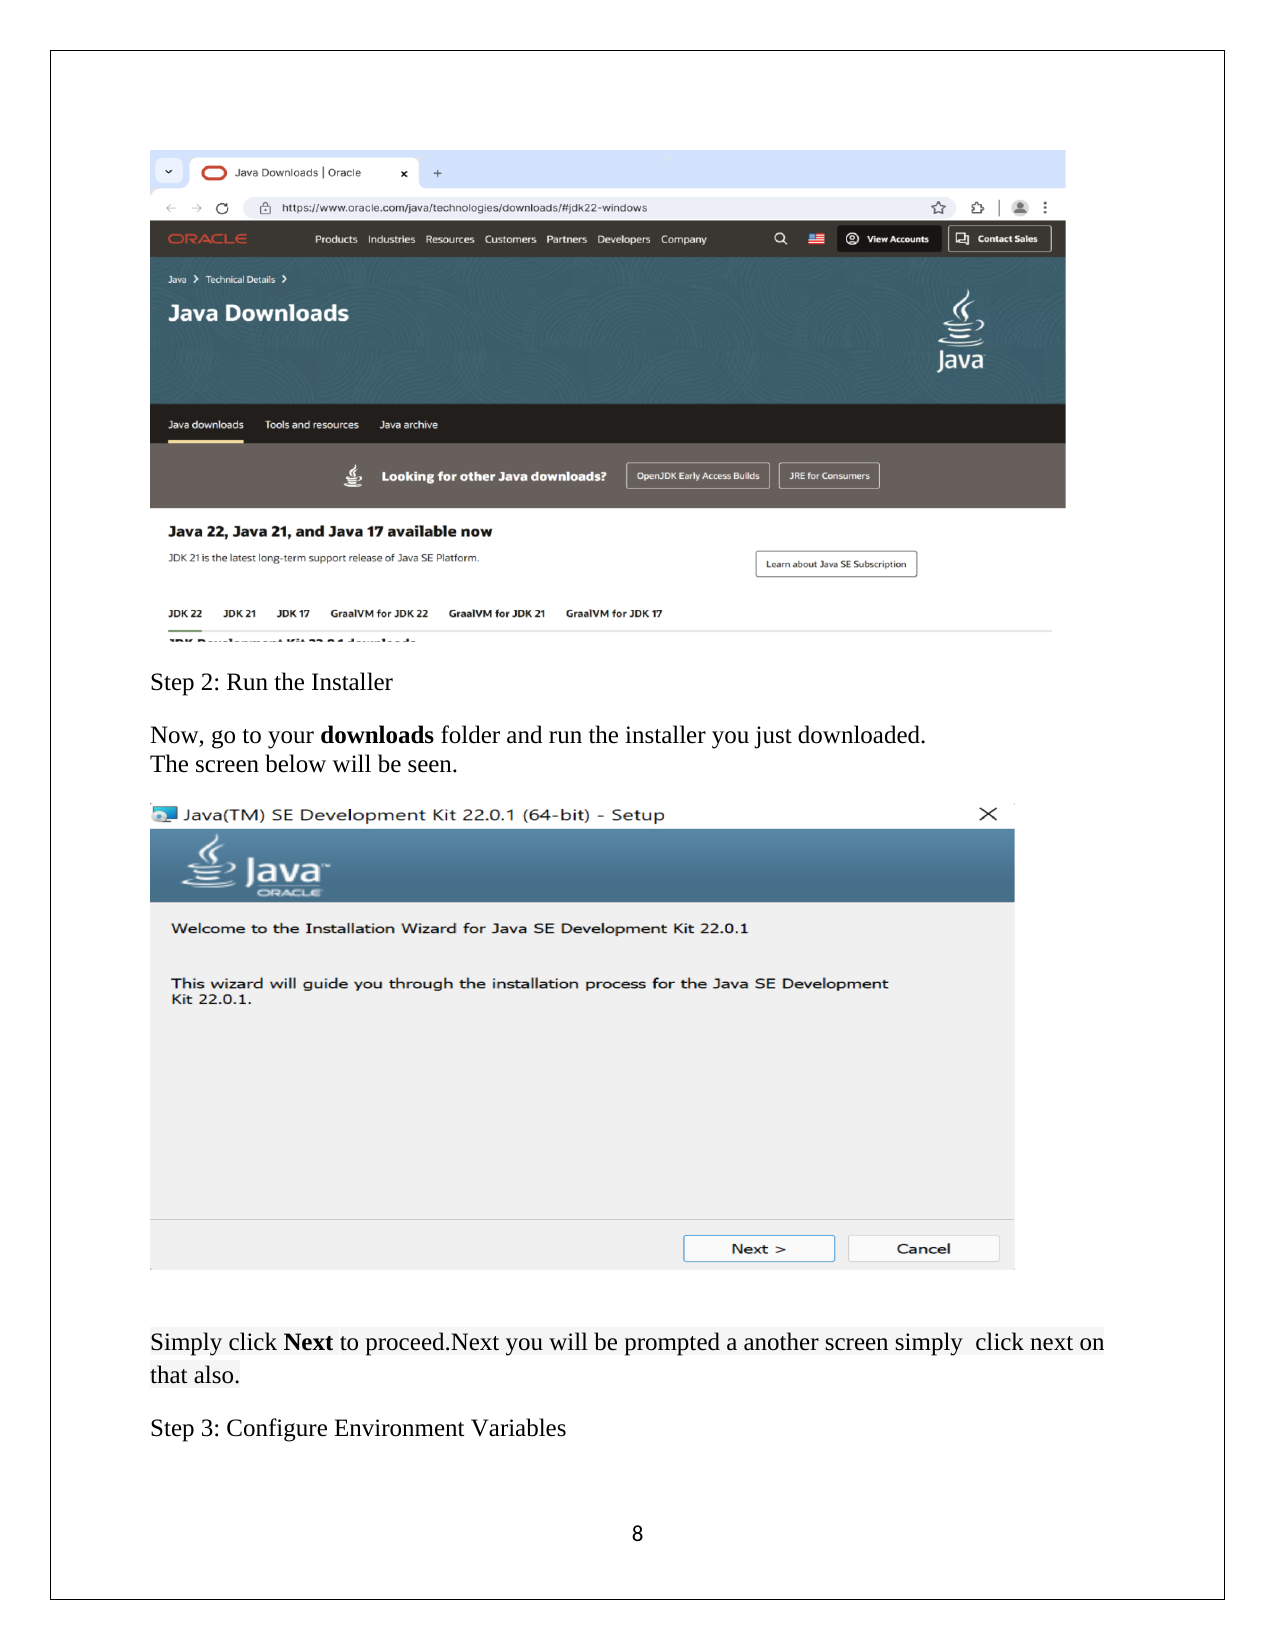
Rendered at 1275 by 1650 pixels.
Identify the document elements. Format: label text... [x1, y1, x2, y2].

picture [150, 803, 1015, 1270]
text Step 3: Configure Environment Variables [150, 1413, 1125, 1442]
text Step 2: Run the Installer [150, 667, 1125, 695]
text Simply click Next to proceed.Next you will be prompted a another screen simply click next on that also. [150, 1327, 1125, 1388]
text Now, go to your downloads folder and run the installer you just downloaded. [150, 720, 1125, 749]
text The screen below will be seen. [150, 749, 1125, 778]
picture [150, 150, 1066, 642]
